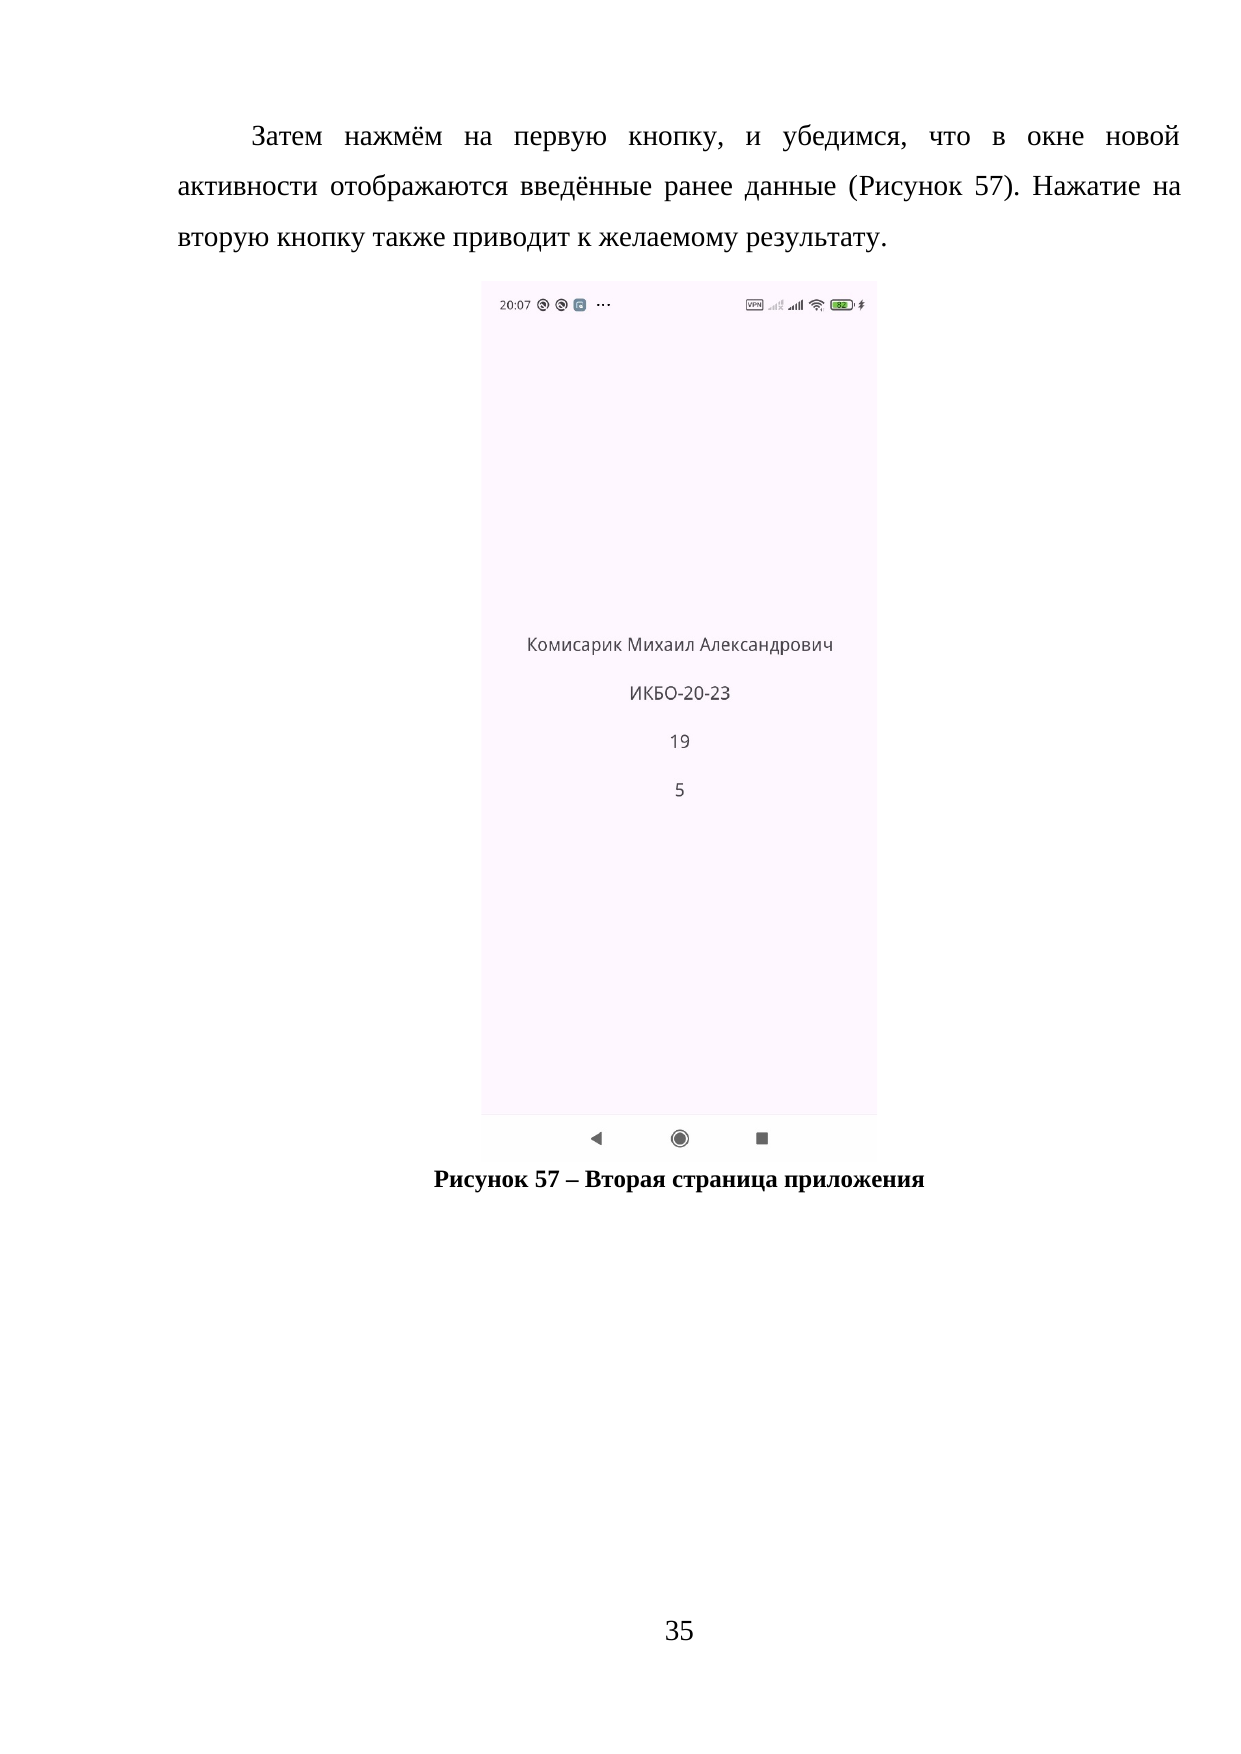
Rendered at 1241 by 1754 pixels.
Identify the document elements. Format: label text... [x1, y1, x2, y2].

text Затем нажмём на первую кнопку, и убедимся, что в окне новой активности отображаются введённые ранее данные (Рисунок 57). Нажатие на вторую кнопку также приводит к желаемому результату. [177, 118, 1181, 252]
picture [481, 281, 878, 1162]
text Рисунок – Вторая страница приложения [177, 1164, 1181, 1192]
